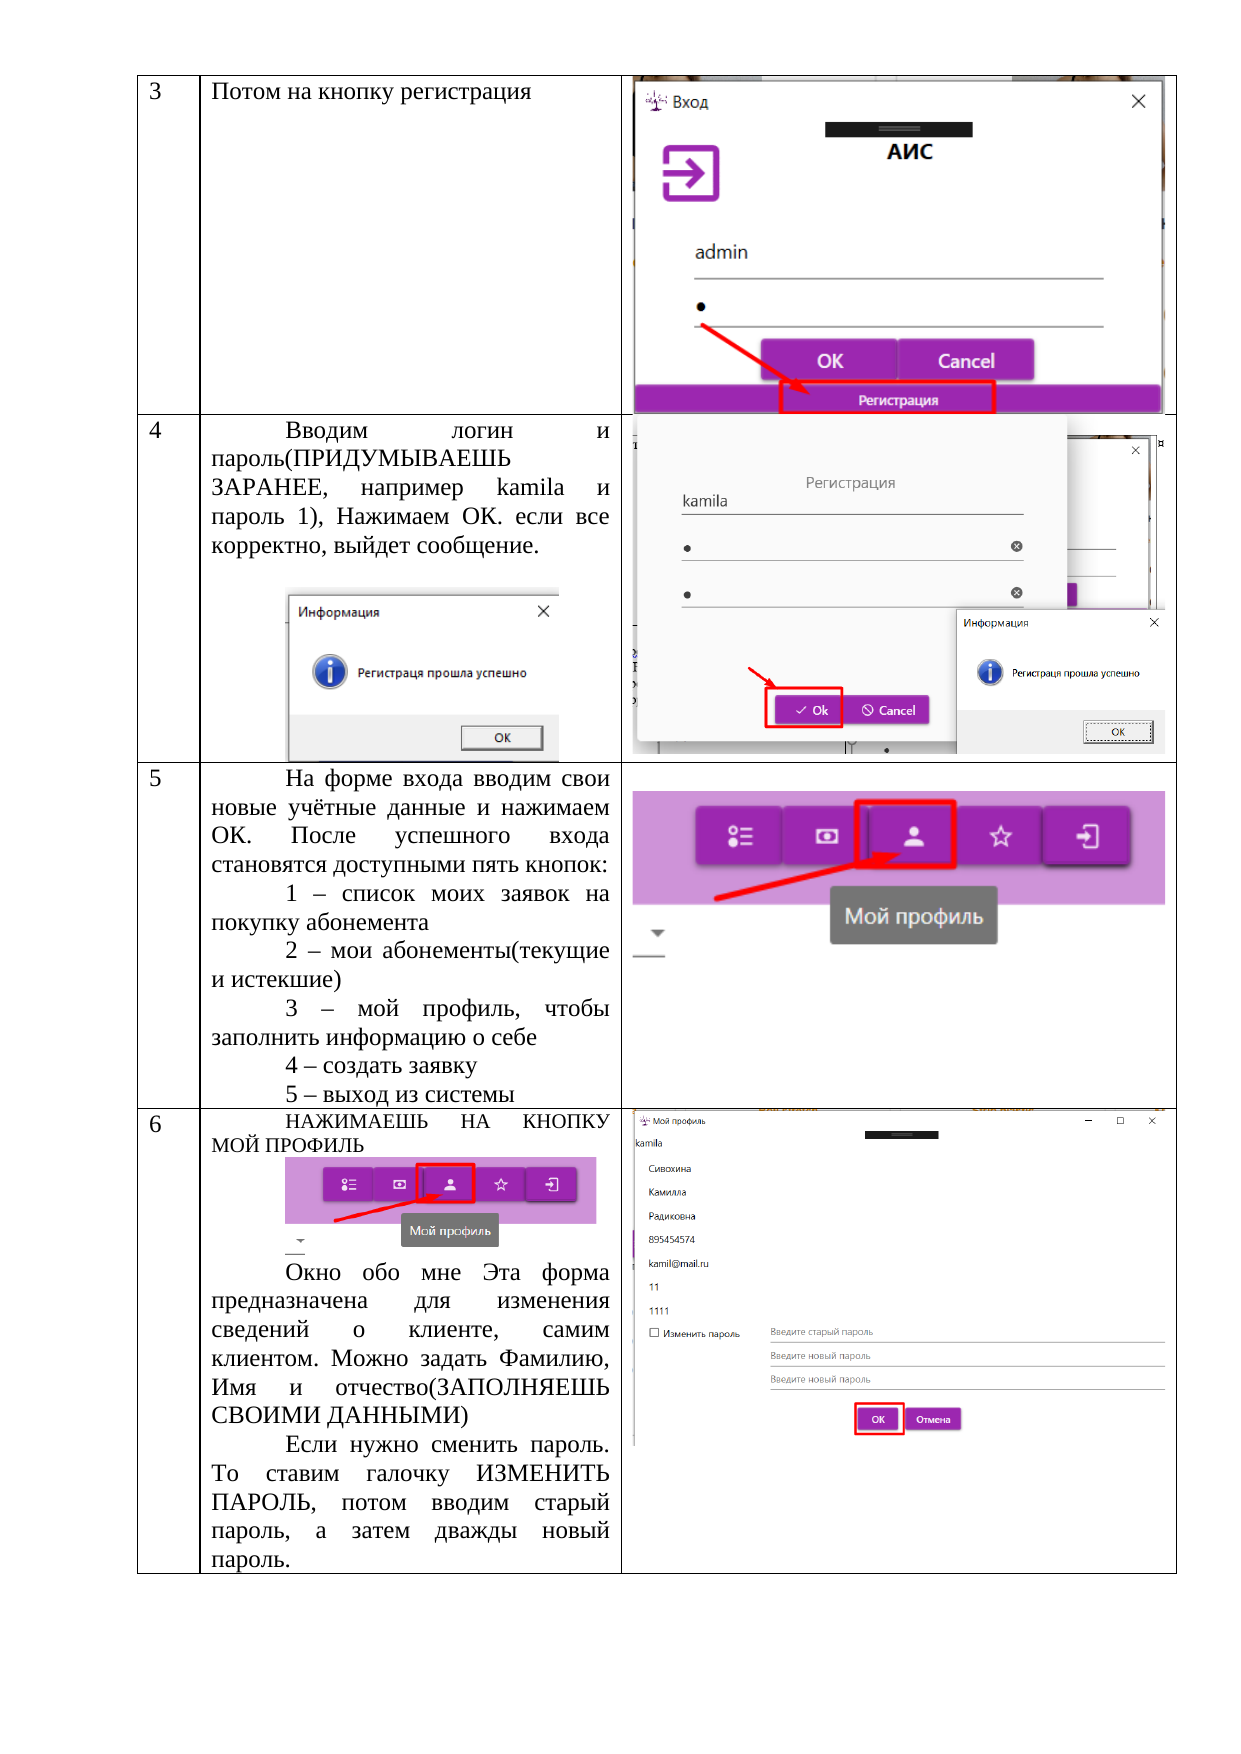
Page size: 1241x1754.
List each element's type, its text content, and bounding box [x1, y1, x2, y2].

table_cell Потом на кнопку регистрация [201, 76, 621, 414]
table_cell [1166, 76, 1176, 414]
picture [285, 587, 559, 762]
table_cell [622, 76, 632, 414]
table_cell [622, 763, 1176, 1108]
table_cell 4 [138, 415, 199, 762]
picture [632, 76, 1166, 754]
picture [632, 791, 1166, 962]
table_cell На форме входа вводим свои новые учётные данные и нажимаем ОК. После успешного входа становятся доступными пять кнопок: 1 – список моих заявок на покупку абонемента 2 – мои абонементы(текущие и истекшие) 3 – мой профиль, чтобы заполнить информацию о себе 4 – создать заявку 5 – выход из системы [201, 763, 621, 1108]
table_cell НАЖИМАЕШЬ НА КНОПКУ МОЙ ПРОФИЛЬ Окно обо мне Эта форма предназначена для изменения сведений о клиенте, самим клиентом. Можно задать Фамилию, Имя и отчество(ЗАПОЛНЯЕШЬ СВОИМИ ДАННЫМИ) Если нужно сменить пароль. То ставим галочку ИЗМЕНИТЬ ПАРОЛЬ, потом вводим старый пароль, а затем дважды новый пароль. [201, 1109, 621, 1573]
picture [632, 1109, 1166, 1446]
table_cell [622, 1109, 1176, 1573]
picture [285, 1157, 597, 1257]
table_cell [622, 415, 1176, 762]
table_cell 5 [138, 763, 199, 1108]
table_cell 3 [138, 76, 199, 414]
table_cell Вводим логин и пароль(ПРИДУМЫВАЕШЬ ЗАРАНЕЕ, например kamila и пароль 1), Нажимаем ОК. если все корректно, выйдет сообщение. [201, 415, 621, 762]
table_cell 6 [138, 1109, 199, 1573]
